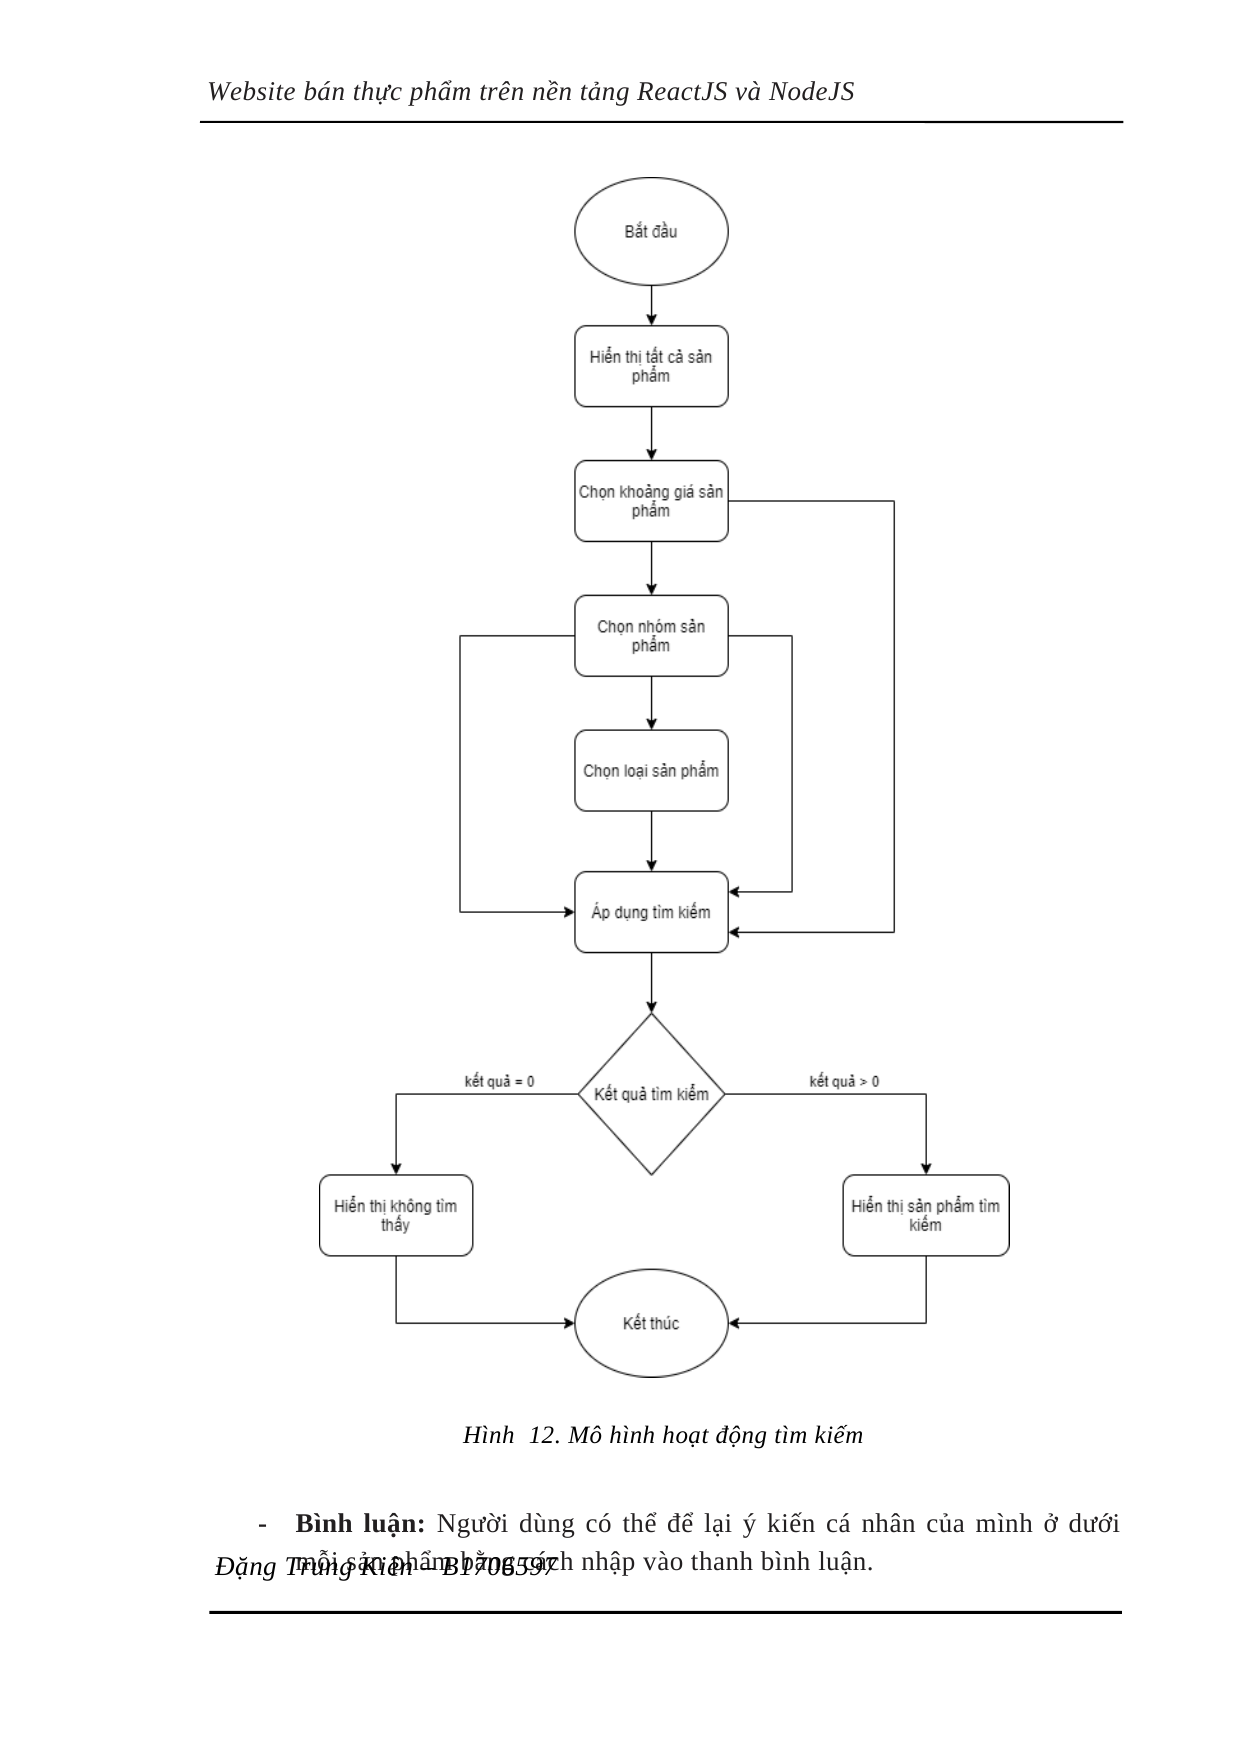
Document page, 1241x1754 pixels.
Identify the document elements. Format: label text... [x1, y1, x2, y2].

text Hình 12. Mô hình hoạt động tìm kiếm [207, 1421, 1122, 1449]
picture [319, 177, 1010, 1378]
list Bình luận: Người dùng có thể để lại ý kiến cá nhân của mình ở dưới mỗi sản phẩm bằng cách nhập vào thanh bình luận. [258, 1507, 1122, 1576]
